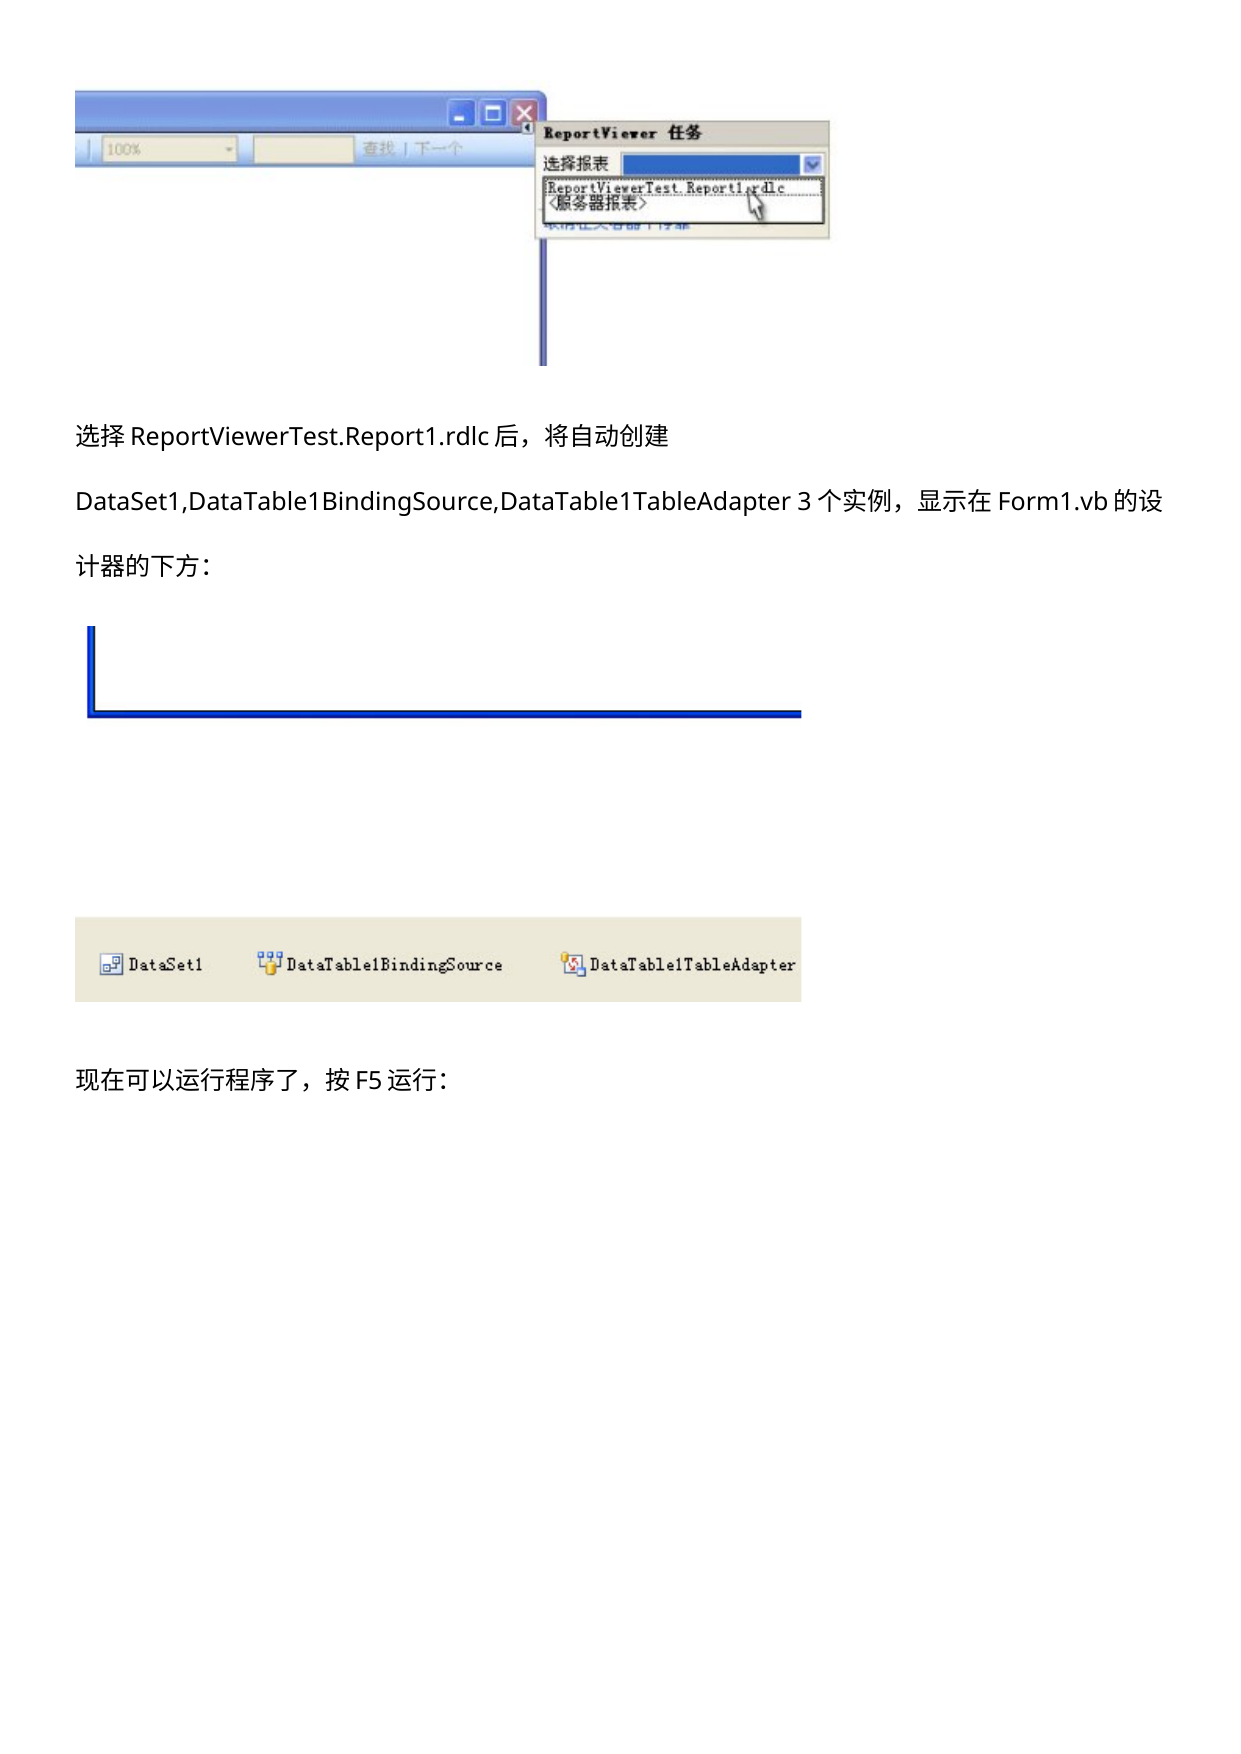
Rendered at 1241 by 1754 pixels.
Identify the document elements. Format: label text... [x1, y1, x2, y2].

picture [75, 626, 802, 1002]
text 现在可以运行程序了，按F5运行： [75, 1046, 1165, 1111]
picture [75, 80, 841, 366]
text 选择ReportViewerTest.Report1.rdlc后，将自动创建DataSet1,DataTable1BindingSource,DataTable1TableAdapter 3个实例，显示在Form1.vb的设计器的下方： [75, 402, 1165, 597]
